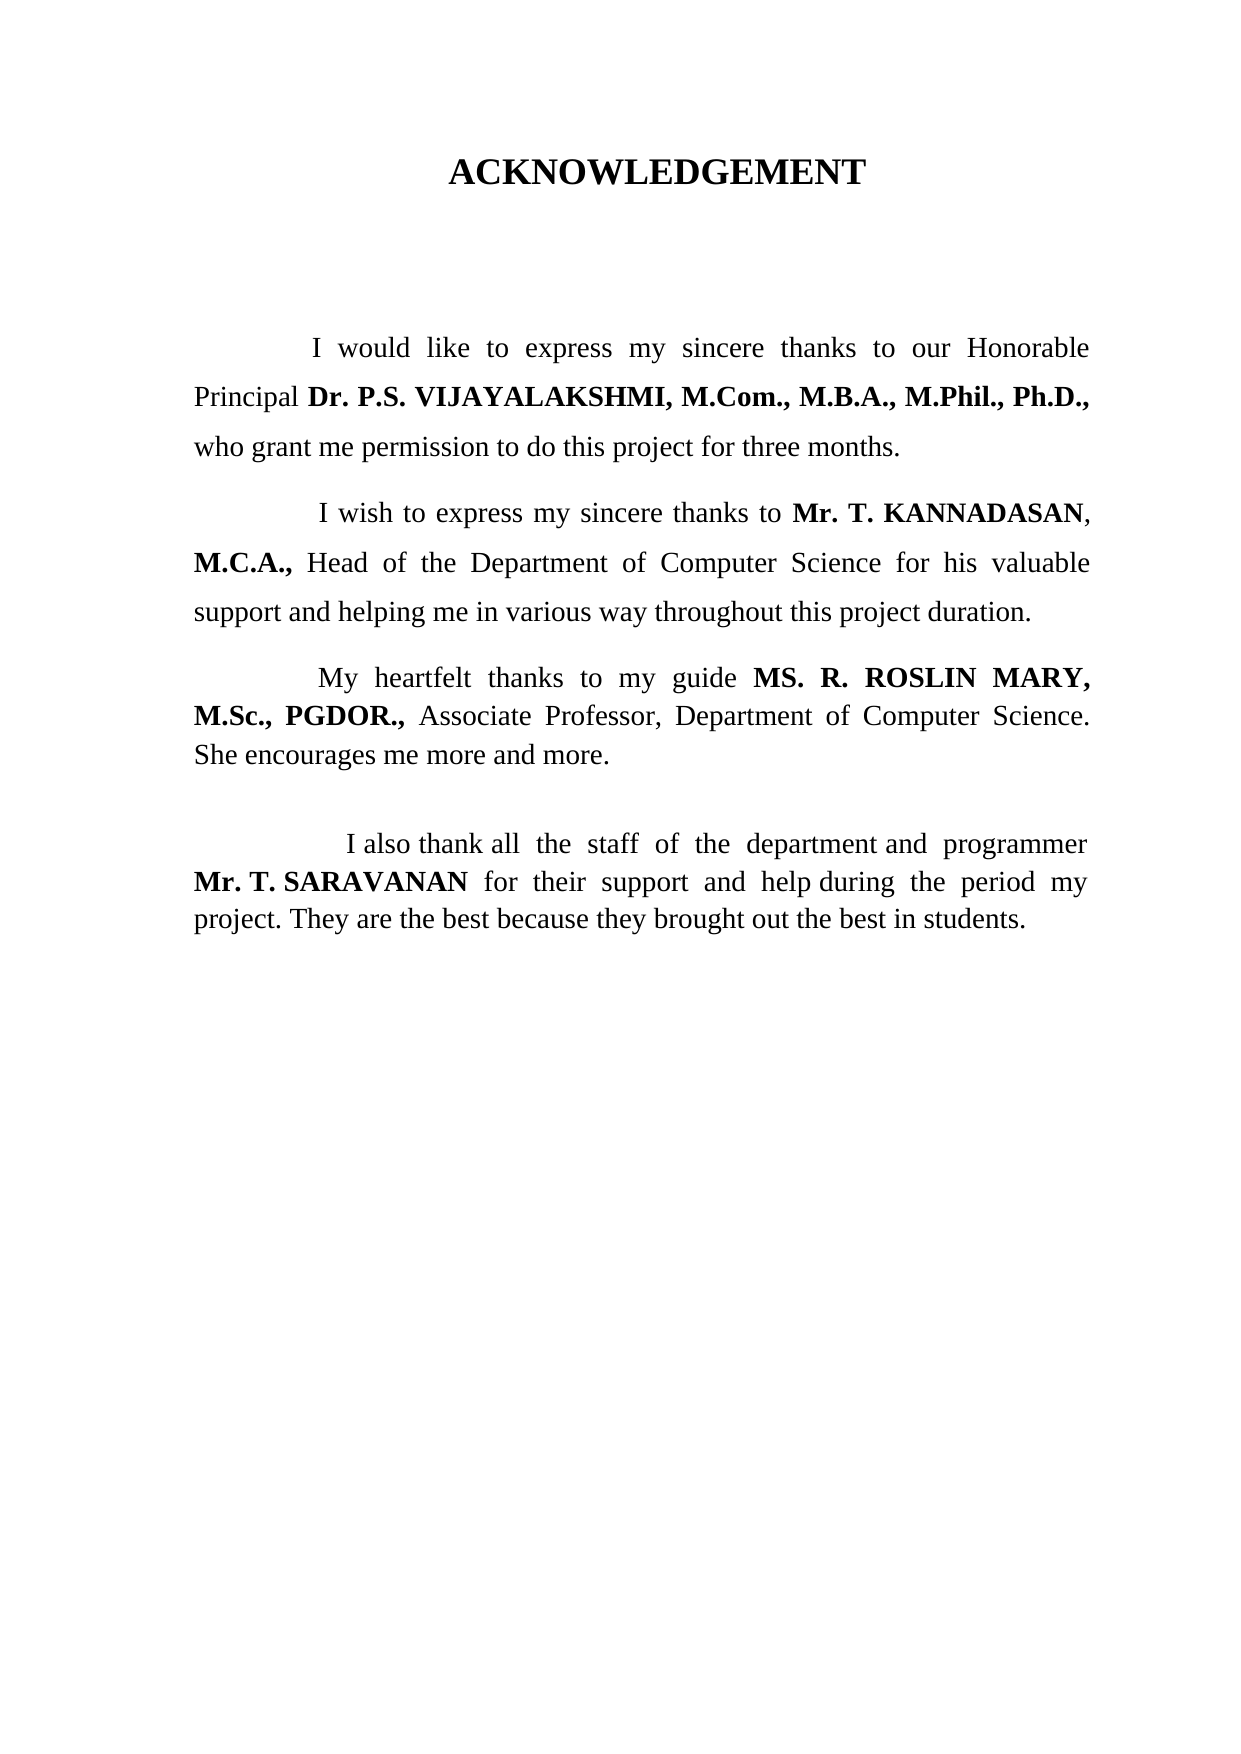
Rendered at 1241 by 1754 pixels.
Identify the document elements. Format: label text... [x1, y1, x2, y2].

text ACKNOWLEDGEMENT [228, 149, 1087, 193]
text I wish to express my sincere thanks to Mr. T. KANNADASAN, M.C.A., Head of the Department of Computer Science for his valuable support and helping me in various way throughout this project duration. [194, 495, 1091, 628]
text My heartfelt thanks to my guide MS. R. ROSLIN MARY, M.Sc., PGDOR., Associate Professor, Department of Computer Science. She encourages me more and more. [194, 660, 1091, 771]
text I also thank all the staff of the department and programmer Mr. T. SARAVANAN for their support and help during the period my project. They are the best because they brought out the best in students. [194, 826, 1090, 935]
text I would like to express my sincere thanks to our Honorable Principal Dr. P.S. VIJAYALAKSHMI, M.Com., M.B.A., M.Phil., Ph.D., who grant me permission to do this project for three months. [194, 330, 1091, 463]
